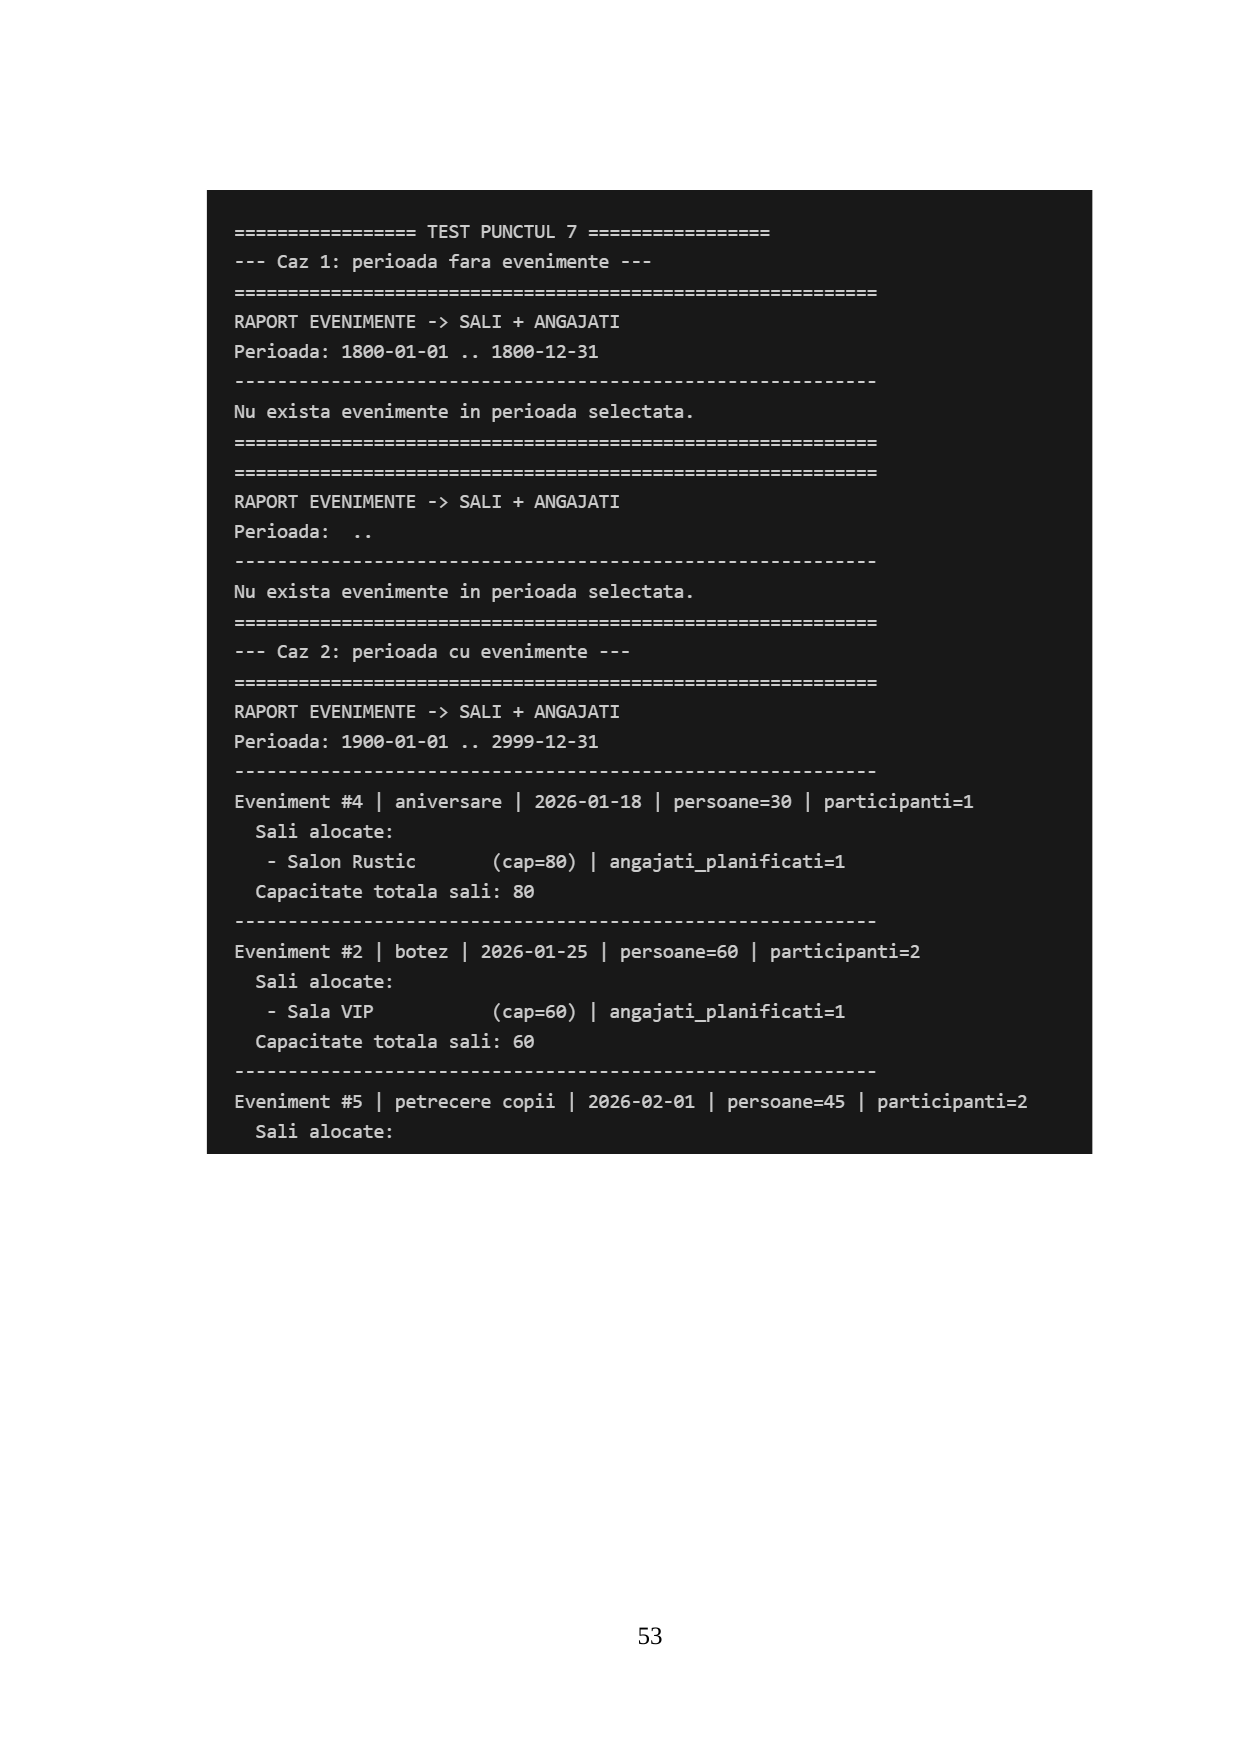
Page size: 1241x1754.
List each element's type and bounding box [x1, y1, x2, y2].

picture [206, 190, 1093, 1154]
